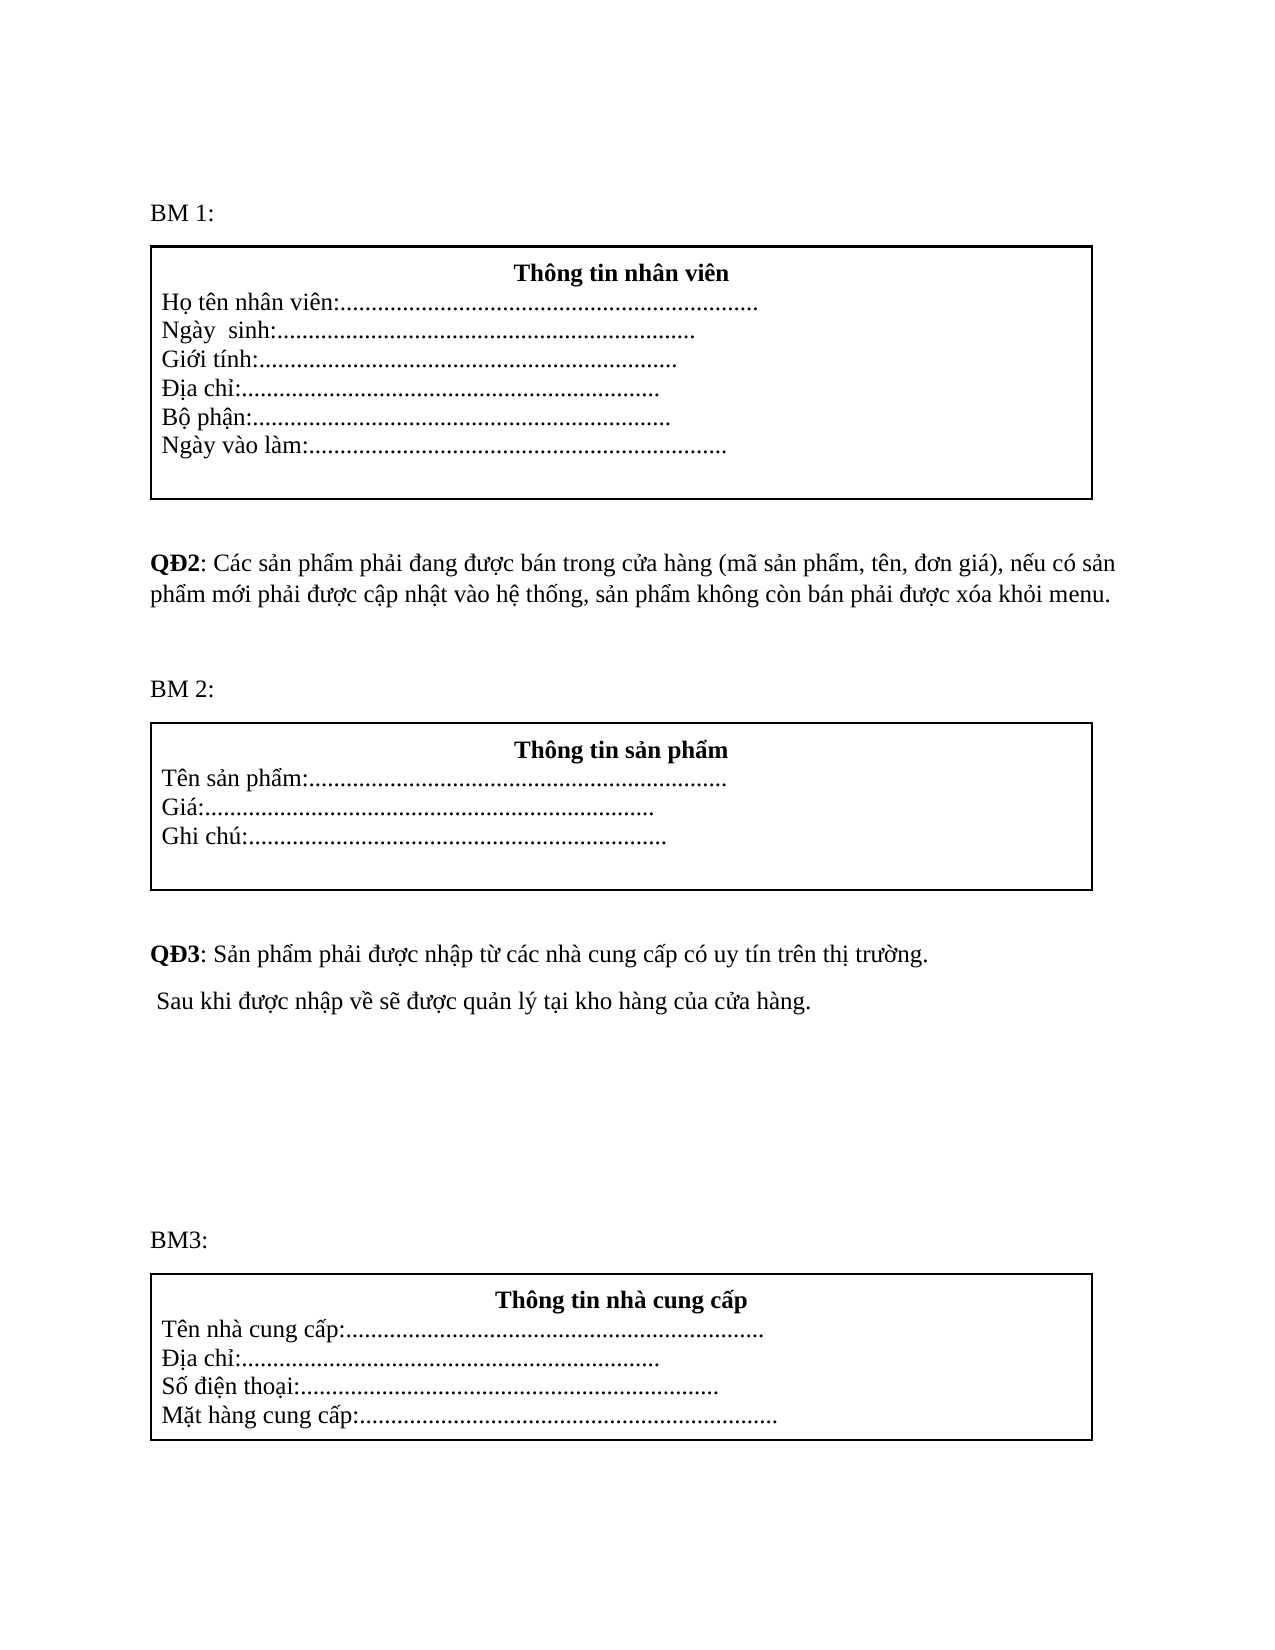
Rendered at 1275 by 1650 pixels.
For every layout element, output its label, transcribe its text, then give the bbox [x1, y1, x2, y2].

text BM 2: [150, 674, 1125, 703]
table_header Thông tin nhân viên Họ tên nhân viên:................................................................... Ngày sinh:................................................................... Giới tính:................................................................... Địa chỉ:................................................................... Bộ phận:................................................................... Ngày vào làm:................................................................... [152, 248, 1091, 498]
text BM3: [150, 1225, 1125, 1254]
text BM 1: [150, 198, 1125, 226]
table_header Thông tin nhà cung cấp Tên nhà cung cấp:................................................................... Địa chỉ:................................................................... Số điện thoại:................................................................... Mặt hàng cung cấp:................................................................... [152, 1275, 1091, 1439]
text QĐ3: Sản phẩm phải được nhập từ các nhà cung cấp có uy tín trên thị trường. [150, 939, 1125, 967]
table_header Thông tin sản phẩm Tên sản phẩm:................................................................... Giá:........................................................................ Ghi chú:................................................................... [152, 724, 1091, 889]
text QĐ2: Các sản phẩm phải đang được bán trong cửa hàng (mã sản phẩm, tên, đơn giá), nếu có sản phẩm mới phải được cập nhật vào hệ thống, sản phẩm không còn bán phải được xóa khỏi menu. [150, 548, 1125, 608]
text Sau khi được nhập về sẽ được quản lý tại kho hàng của cửa hàng. [150, 986, 1125, 1015]
